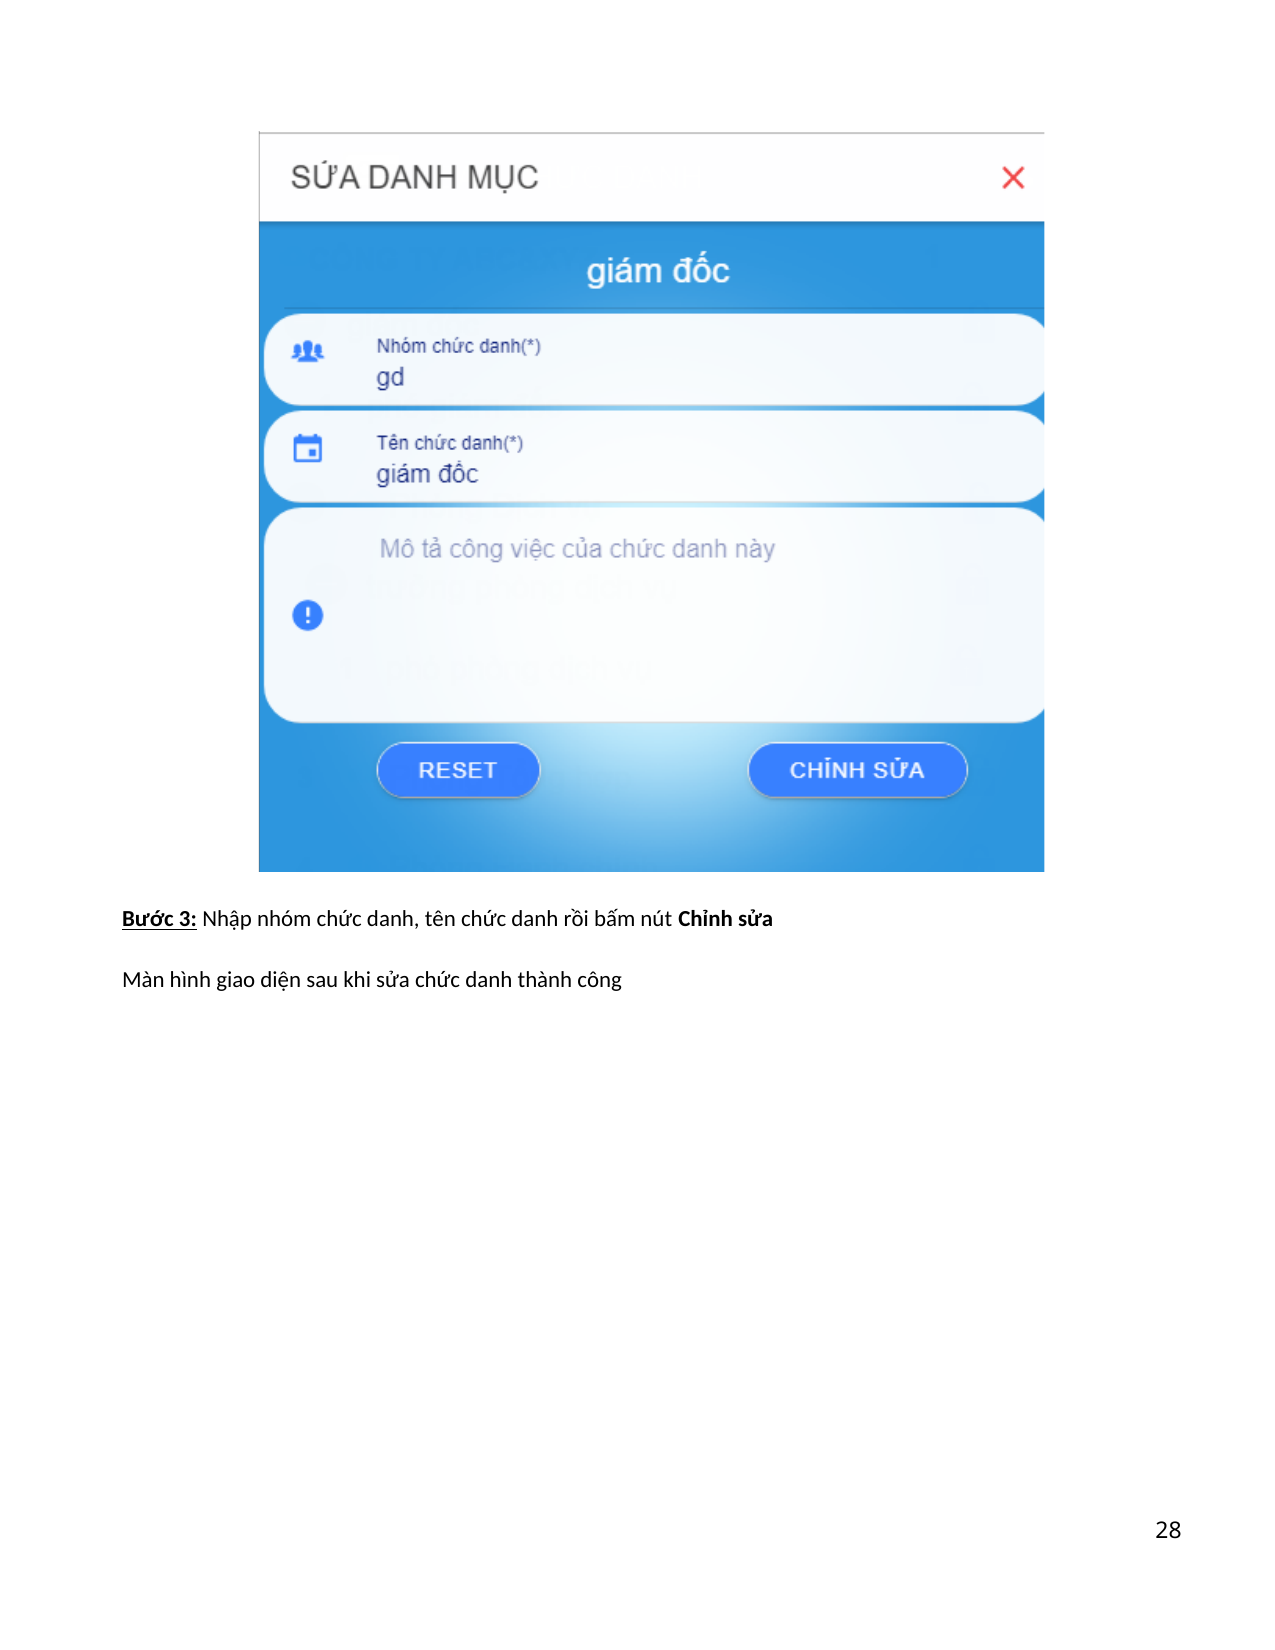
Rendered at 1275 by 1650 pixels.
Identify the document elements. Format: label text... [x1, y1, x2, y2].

picture [258, 131, 1045, 872]
list Bước 3: Nhập nhóm chức danh, tên chức danh rồi bấm nút Chỉnh sửa [122, 904, 1181, 932]
list Màn hình giao diện sau khi sửa chức danh thành công [122, 965, 1181, 993]
